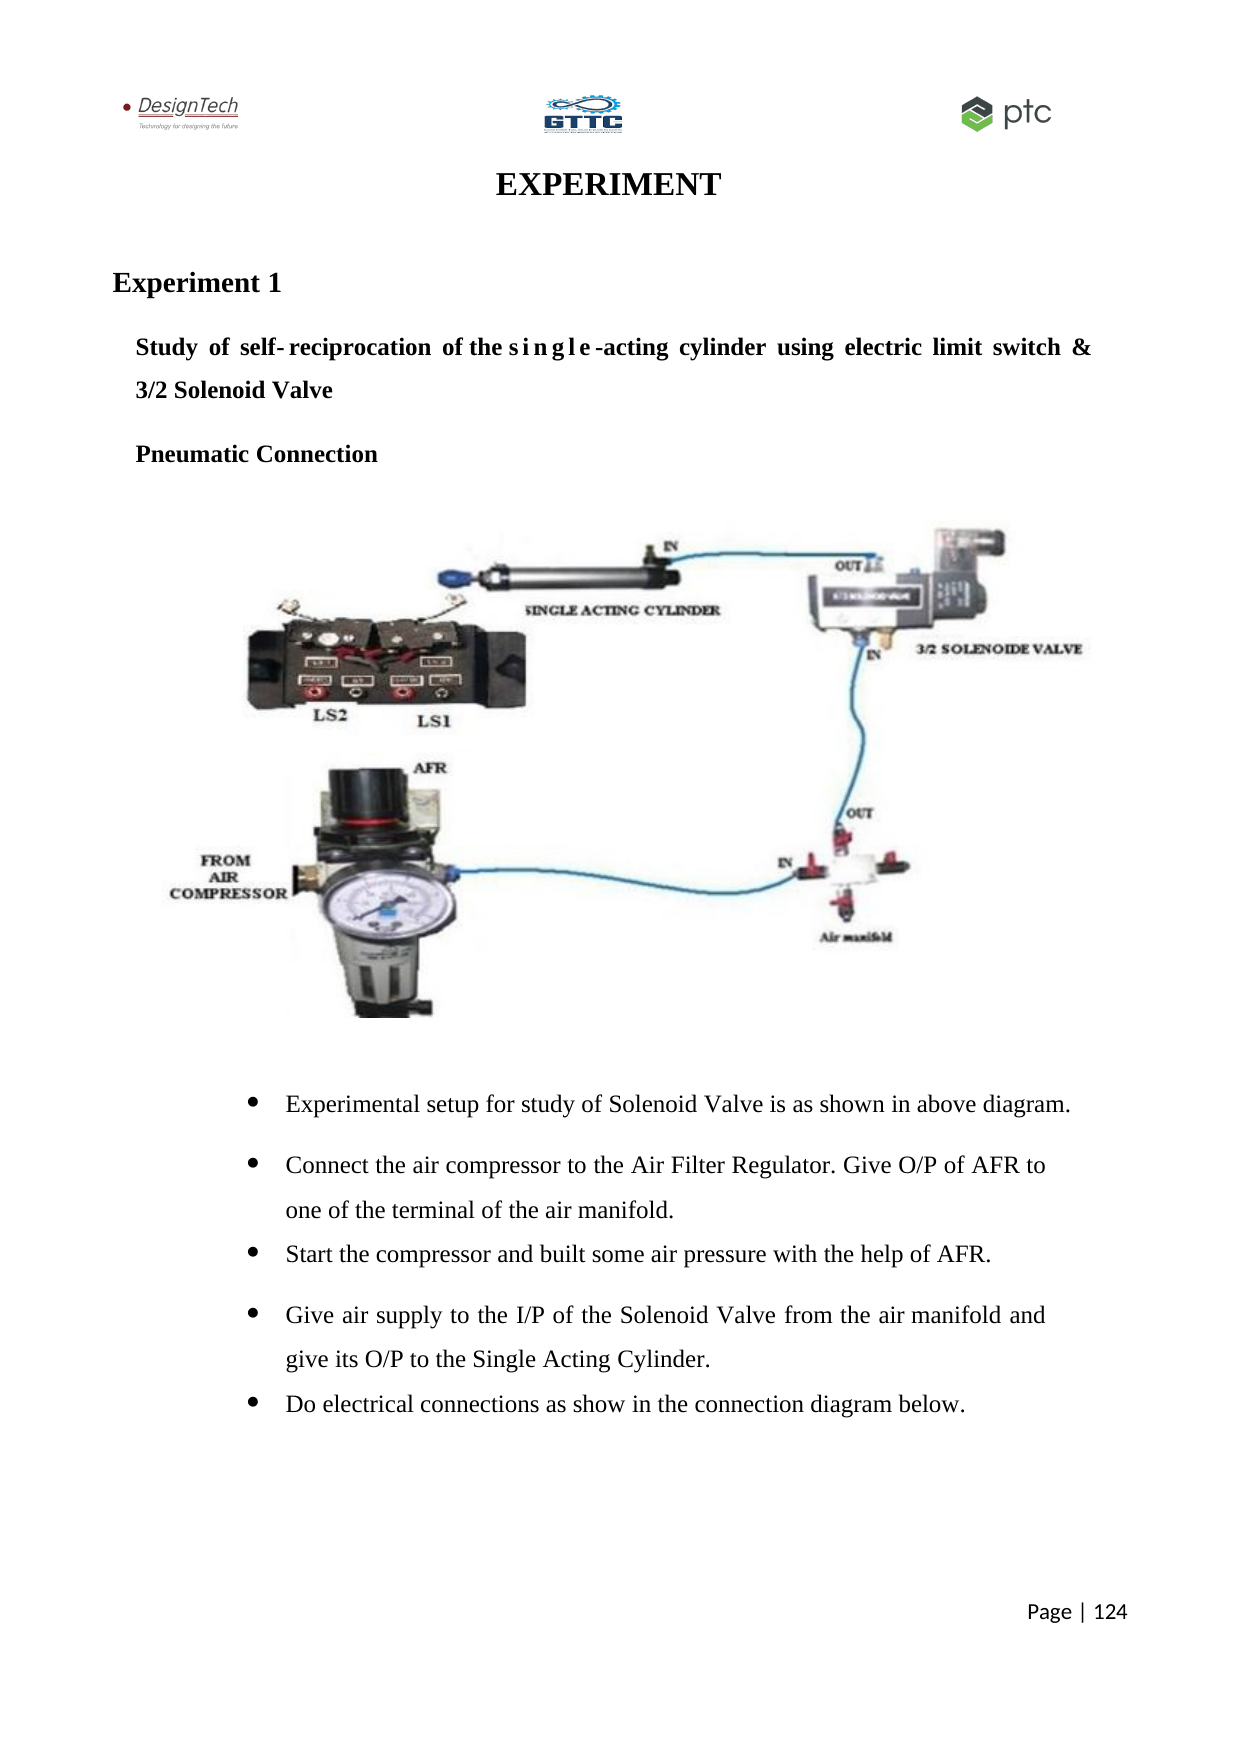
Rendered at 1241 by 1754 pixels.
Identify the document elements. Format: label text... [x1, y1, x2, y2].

picture [112, 86, 249, 140]
list Experimental setup for study of Solenoid Valve is as shown in above diagram. [248, 1089, 1128, 1119]
list Start the compressor and built some air pressure with the help of AFR. [248, 1239, 1128, 1269]
list Do electrical connections as show in the connection diagram below. [248, 1389, 1128, 1418]
text Study of self-reciprocation of the single-acting cylinder using electric limit switch & 3/2 Solenoid Valve [135, 332, 1128, 404]
subtitle Pneumatic Connection [135, 439, 1128, 468]
list Give air supply to the I/P of the Solenoid Valve from the air manifold and give its O/P to the Single Acting Cylinder. [248, 1301, 1081, 1373]
picture [161, 520, 1092, 1018]
subtitle Experiment 1 [112, 265, 1128, 299]
list Connect the air compressor to the Air Filter Regulator. Give O/P of AFR to one of the terminal of the air manifold. [248, 1151, 1082, 1223]
subtitle EXPERIMENT [249, 164, 968, 202]
picture [960, 88, 1053, 140]
picture [528, 88, 638, 140]
